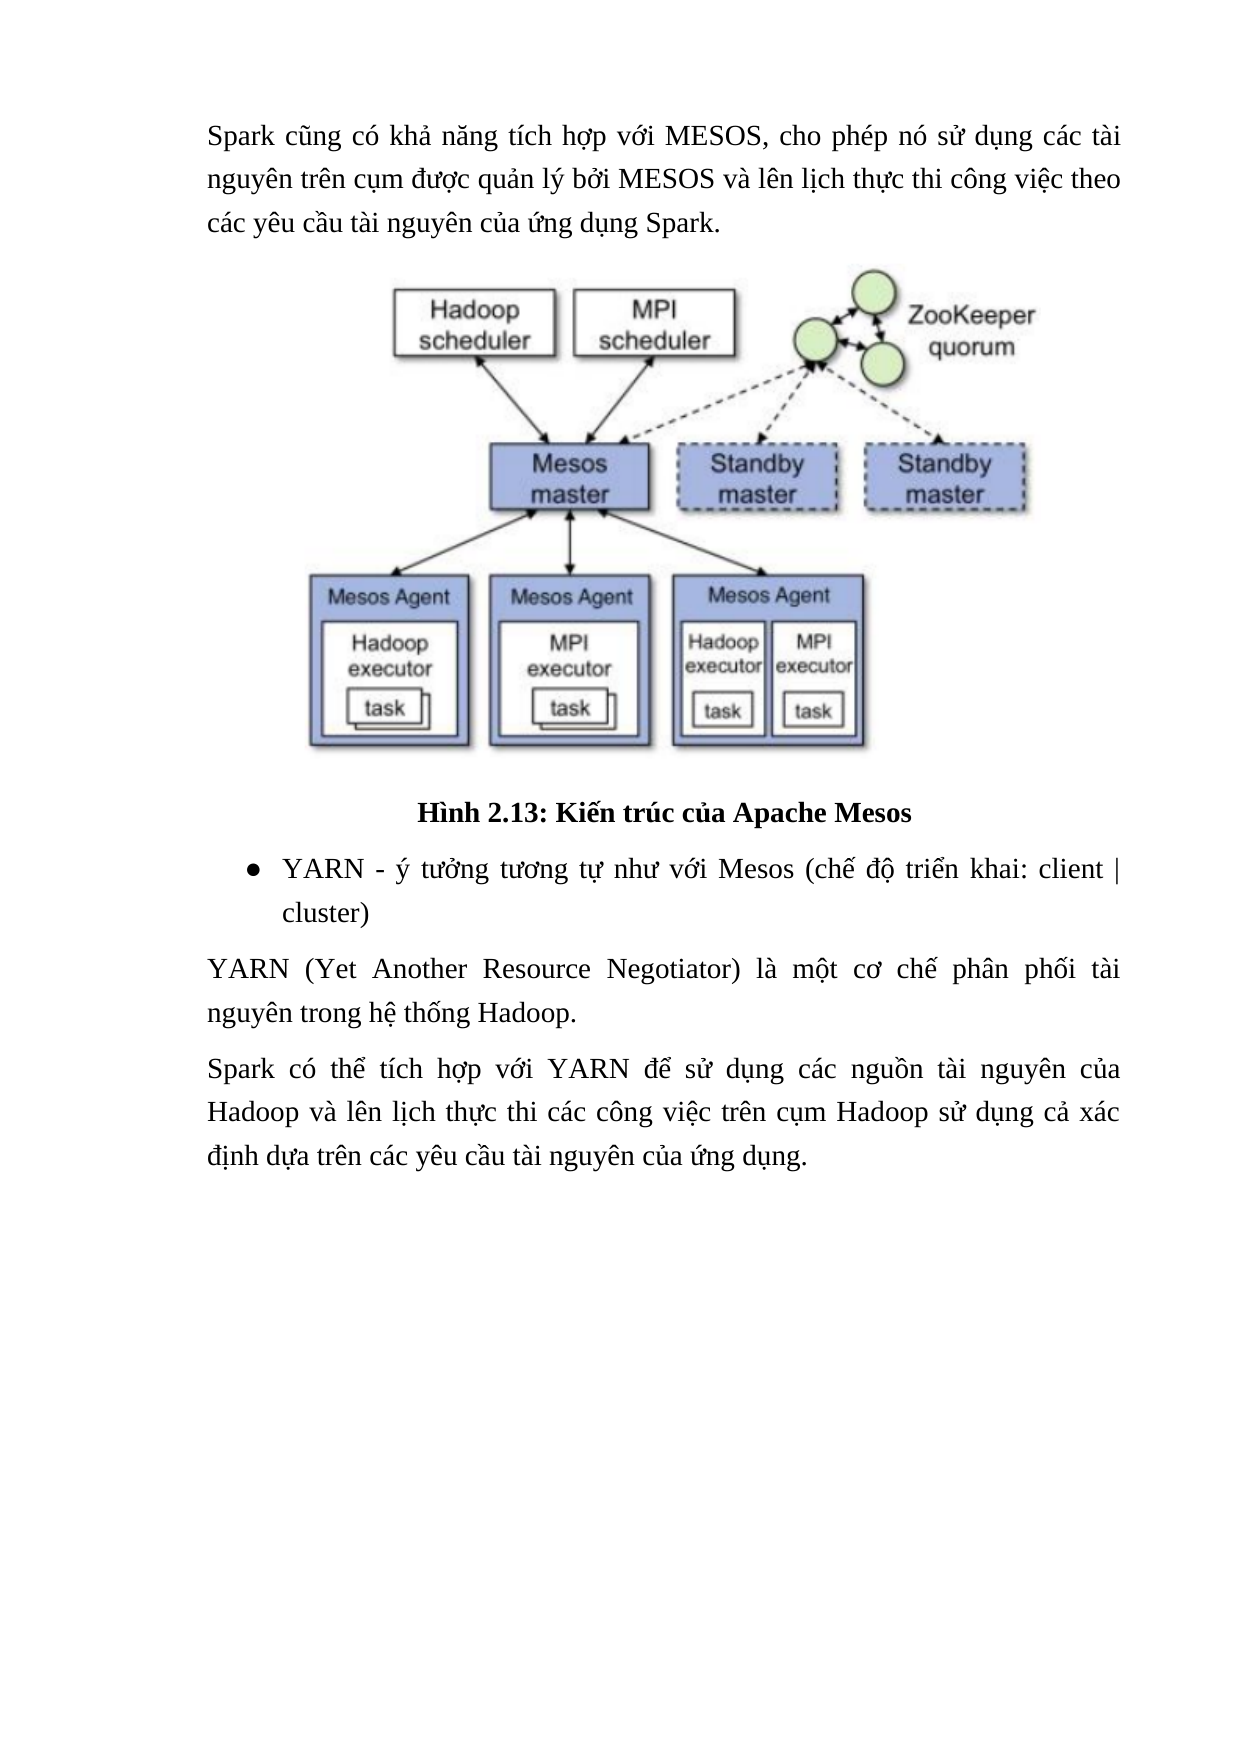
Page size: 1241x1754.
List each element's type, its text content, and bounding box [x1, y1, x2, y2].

text YARN (Yet Another Resource Negotiator) là một cơ chế phân phối tài nguyên trong hệ thống Hadoop. [207, 951, 1122, 1028]
text Spark cũng có khả năng tích hợp với MESOS, cho phép nó sử dụng các tài nguyên trên cụm được quản lý bởi MESOS và lên lịch thực thi công việc theo các yêu cầu tài nguyên của ứng dụng Spark. [207, 118, 1122, 239]
list YARN - ý tưởng tương tự như với Mesos (chế độ triển khai: client | cluster) [244, 852, 1122, 929]
picture [252, 261, 1077, 776]
text Hình 2.13: Kiến trúc của Apache Mesos [207, 796, 1122, 829]
text Spark có thể tích hợp với YARN để sử dụng các nguồn tài nguyên của Hadoop và lên lịch thực thi các công việc trên cụm Hadoop sử dụng cả xác định dựa trên các yêu cầu tài nguyên của ứng dụng. [207, 1051, 1122, 1171]
